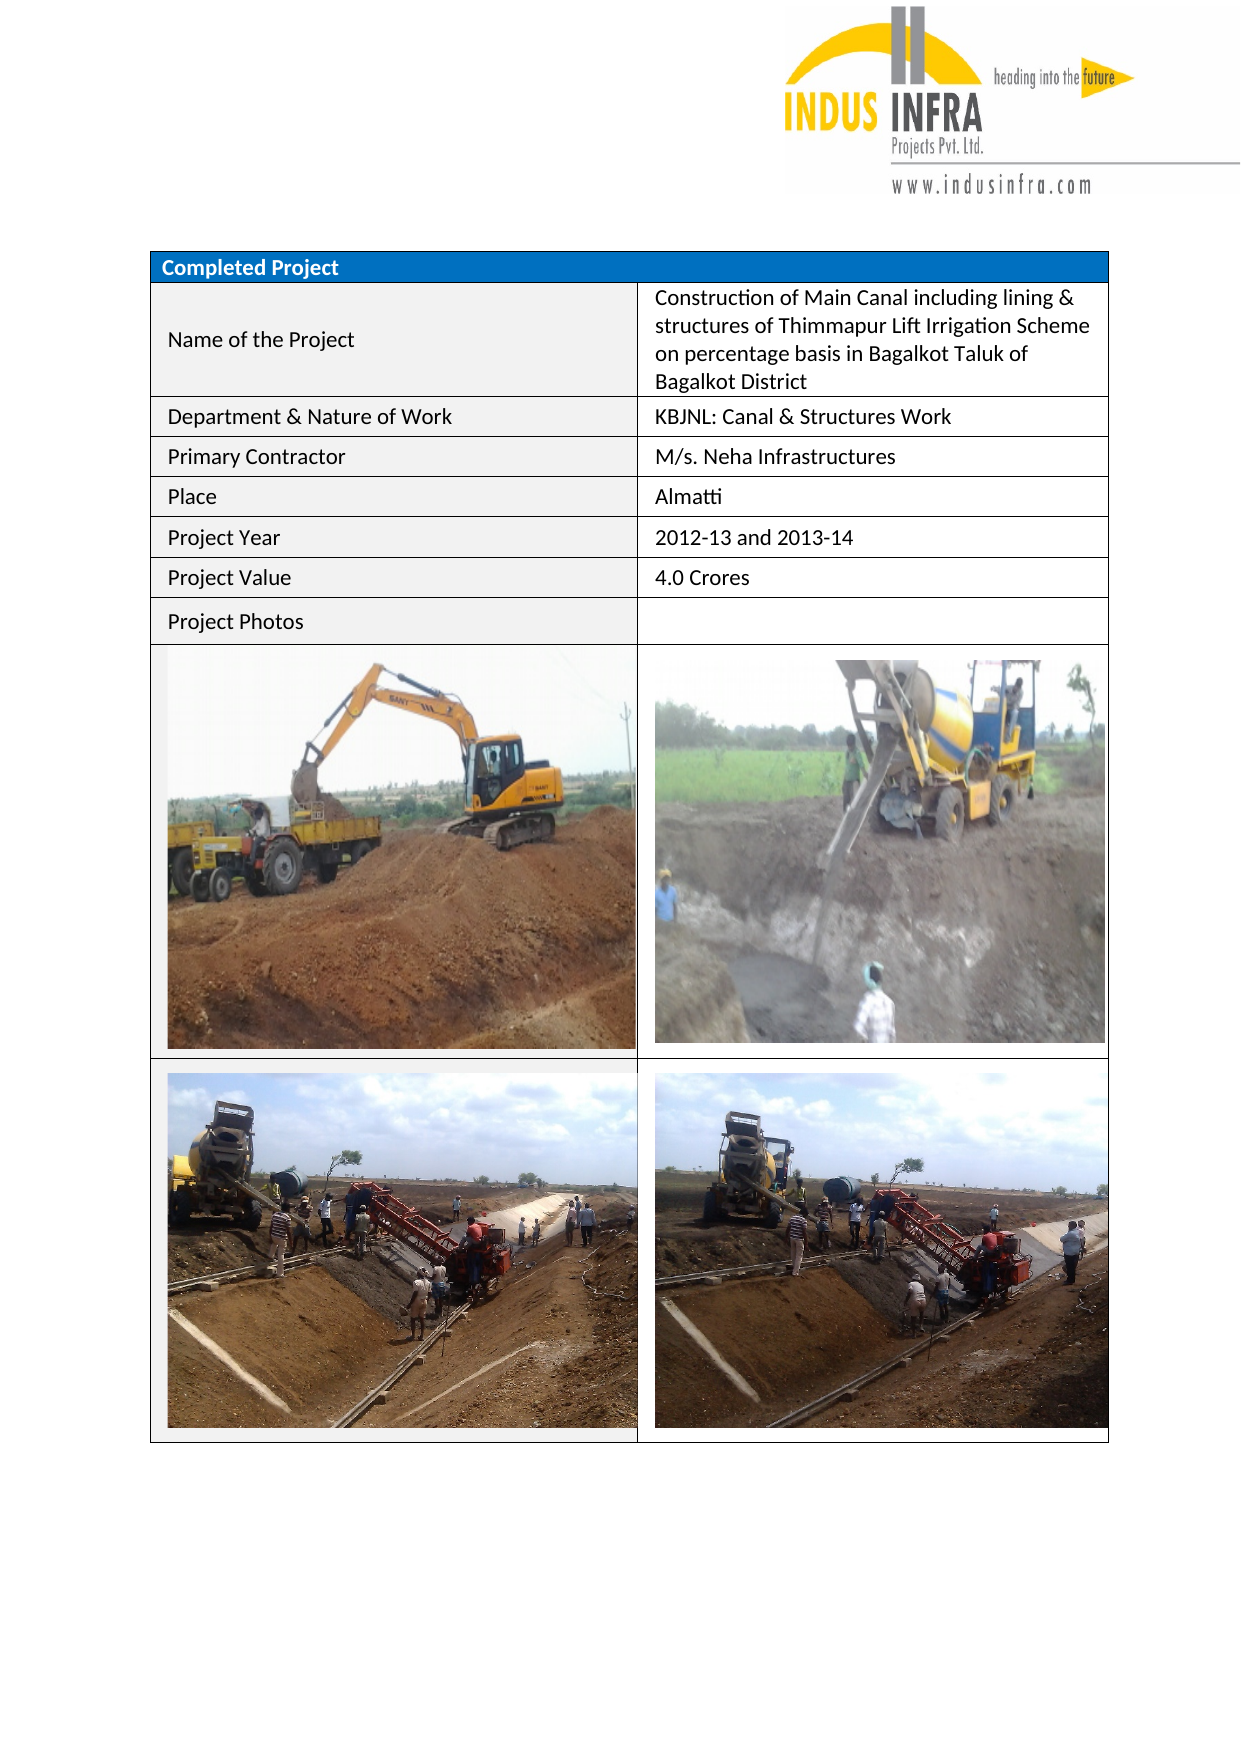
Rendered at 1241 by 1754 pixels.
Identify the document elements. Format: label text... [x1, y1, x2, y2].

table_cell Project Value [151, 558, 637, 597]
table_cell KBJNL: Canal & Structures Work [638, 397, 1108, 436]
table_cell Primary Contractor [151, 437, 637, 476]
picture [655, 660, 1105, 1043]
picture [167, 1073, 638, 1428]
picture [785, 6, 1241, 194]
table_cell 2012-13 and 2013-14 [638, 517, 1108, 557]
table_cell [638, 1059, 1108, 1442]
table_cell [151, 1059, 637, 1442]
picture [167, 645, 636, 1049]
table_cell M/s. Neha Infrastructures [638, 437, 1108, 476]
table_cell Project Photos [151, 598, 637, 644]
table_cell [638, 598, 1108, 644]
table_cell 4.0 Crores [638, 558, 1108, 597]
table_cell Place [151, 477, 637, 516]
table_cell Construction of Main Canal including lining & structures of Thimmapur Lift Irrigation Scheme on percentage basis in Bagalkot Taluk of Bagalkot District [638, 283, 1108, 396]
table_cell [638, 645, 1108, 1058]
table_cell Project Year [151, 517, 637, 557]
table_cell Almatti [638, 477, 1108, 516]
table_cell Name of the Project [151, 283, 637, 396]
table_header Completed Project [151, 252, 1108, 282]
table_cell Department & Nature of Work [151, 397, 637, 436]
picture [655, 1073, 1108, 1428]
table_cell [151, 645, 637, 1058]
